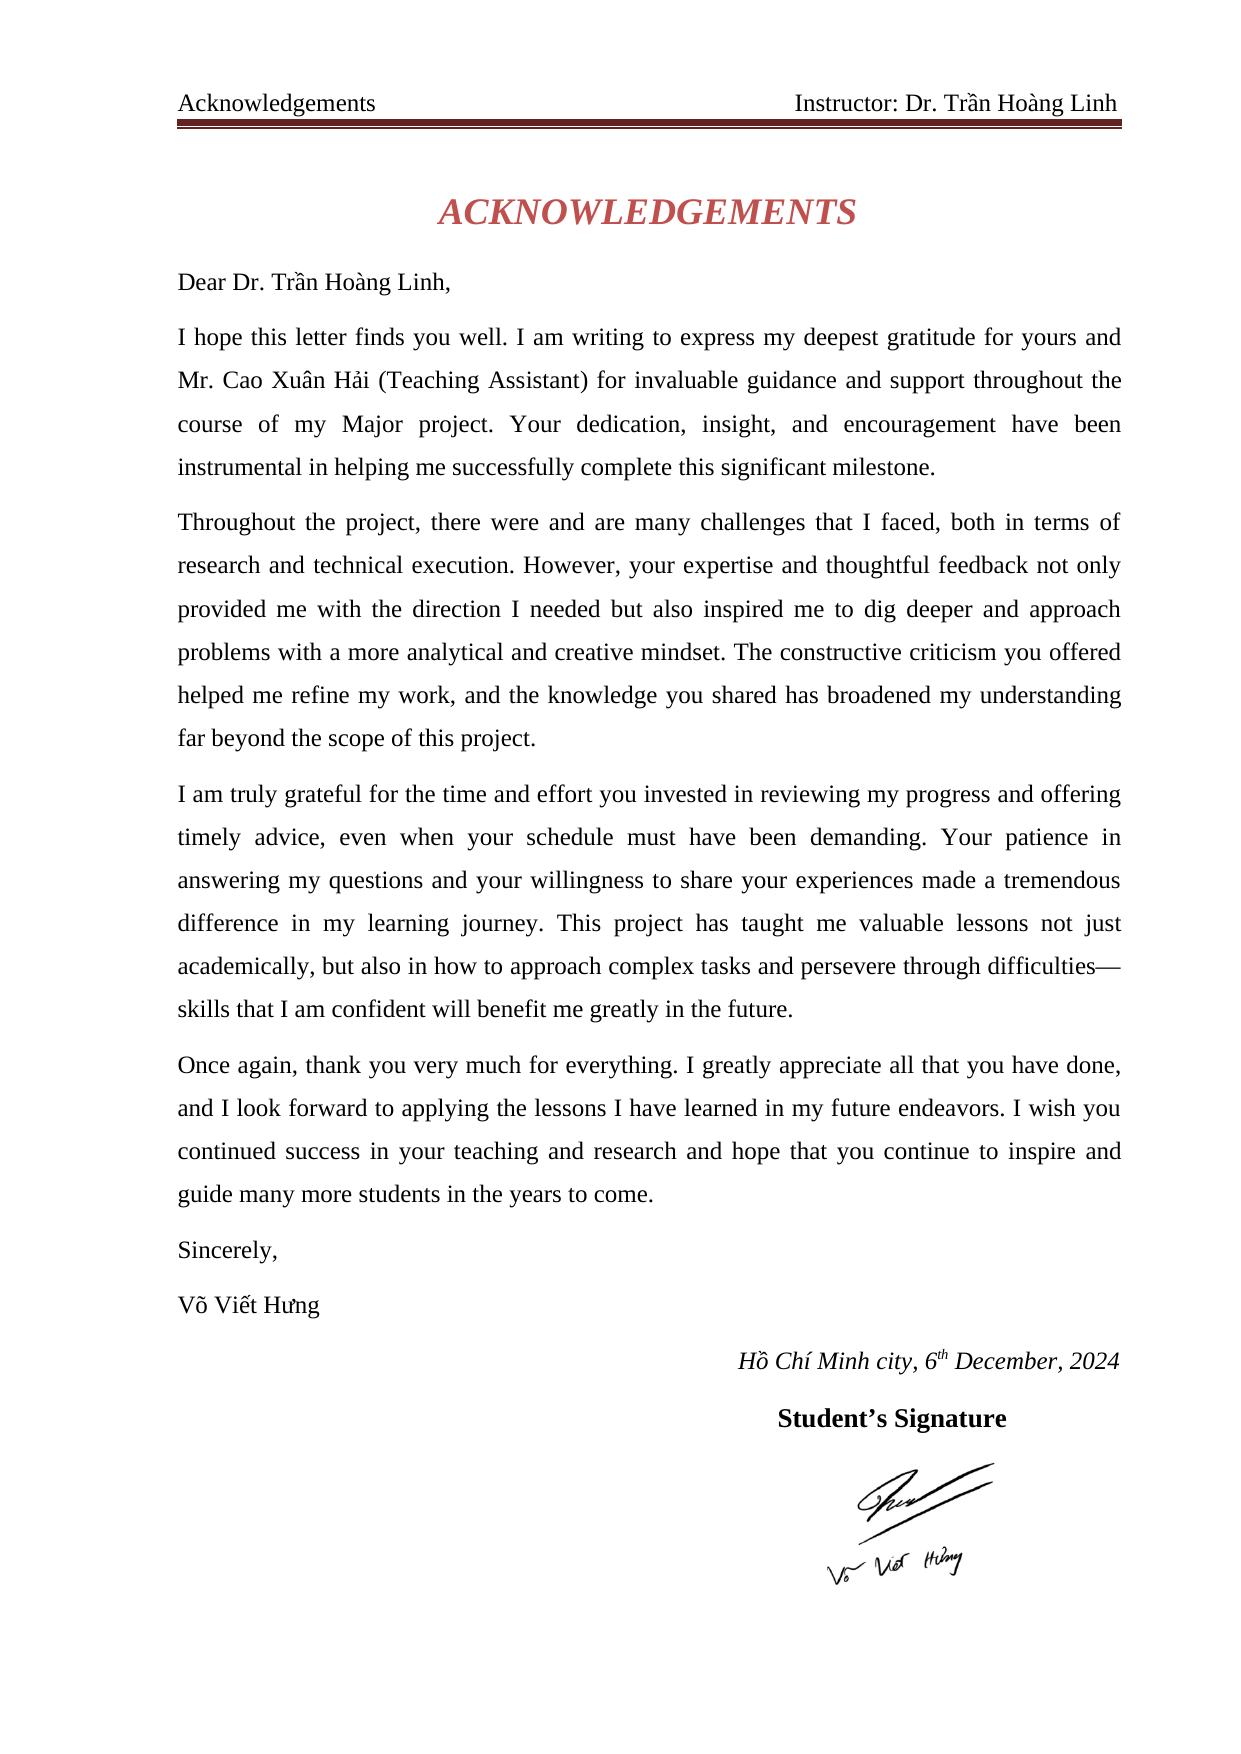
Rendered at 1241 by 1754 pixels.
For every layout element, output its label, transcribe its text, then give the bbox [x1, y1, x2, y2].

text ACKNOWLEDGEMENTS [177, 190, 1122, 233]
text I am truly grateful for the time and effort you invested in reviewing my progress and offering timely advice, even when your schedule must have been demanding. Your patience in answering my questions and your willingness to share your experiences made a tremendous difference in my learning journey. This project has taught me valuable lessons not just academically, but also in how to approach complex tasks and persevere through difficulties—skills that I am confident will benefit me greatly in the future. [177, 779, 1122, 1023]
text Hồ Chí Minh city, 6th December, 2024 [177, 1346, 1122, 1375]
text Dear Dr. Trần Hoàng Linh, [177, 267, 1122, 296]
text Once again, thank you very much for everything. I greatly appreciate all that you have done, and I look forward to applying the lessons I have learned in my future endeavors. I wish you continued success in your teaching and research and hope that you continue to inspire and guide many more students in the years to come. [177, 1050, 1122, 1208]
text Sincerely, [177, 1235, 1122, 1264]
text I hope this letter finds you well. I am writing to express my deepest gratitude for yours and Mr. Cao Xuân Hải (Teaching Assistant) for invaluable guidance and support throughout the course of my Major project. Your dedication, insight, and encouragement have been instrumental in helping me successfully complete this significant milestone. [177, 322, 1122, 481]
text Student’s Signature [177, 1402, 1122, 1433]
text Throughout the project, there were and are many challenges that I faced, both in terms of research and technical execution. However, your expertise and thoughtful feedback not only provided me with the direction I needed but also inspired me to dig deeper and approach problems with a more analytical and creative mindset. The constructive criticism you offered helped me refine my work, and the knowledge you shared has broadened my understanding far beyond the scope of this project. [177, 507, 1122, 752]
text Võ Viết Hưng [177, 1291, 1122, 1319]
picture [784, 1445, 1041, 1593]
